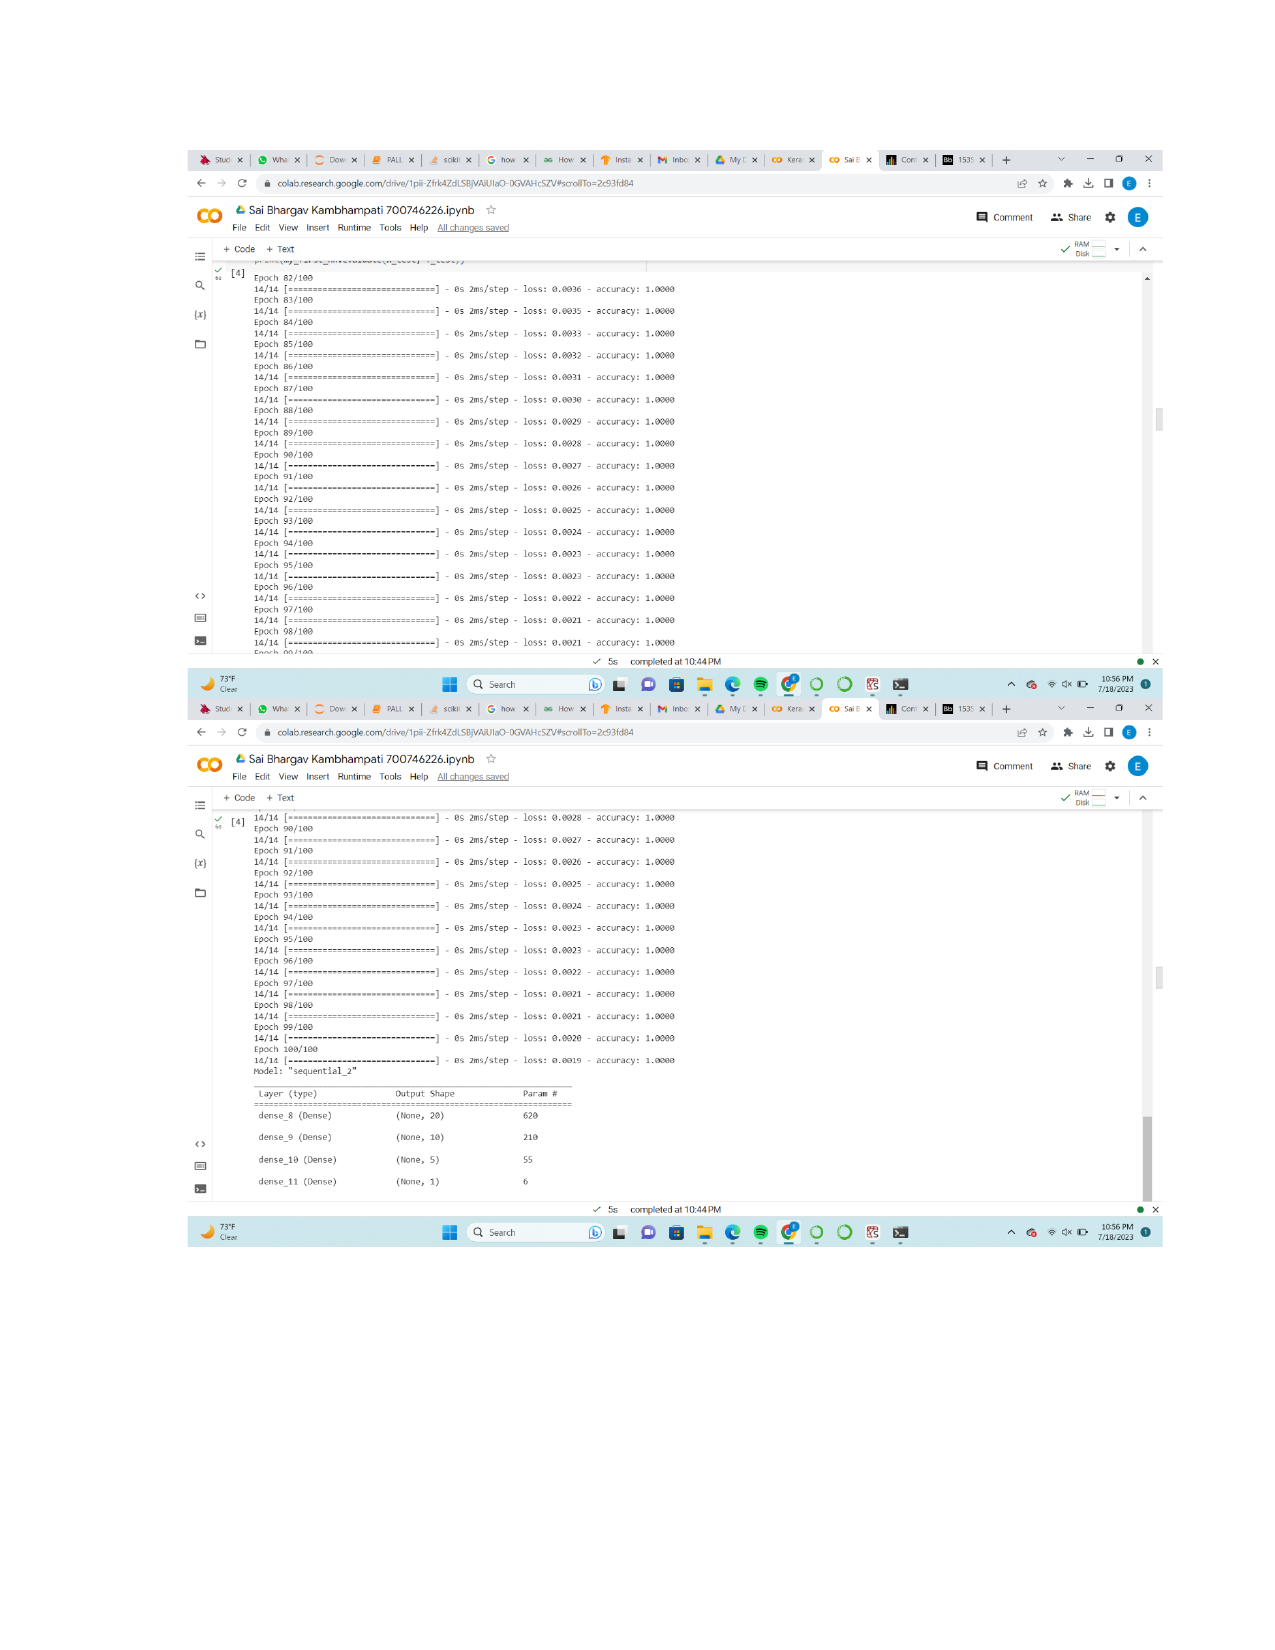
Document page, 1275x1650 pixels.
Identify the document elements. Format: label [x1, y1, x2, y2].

picture [187, 150, 1163, 1247]
